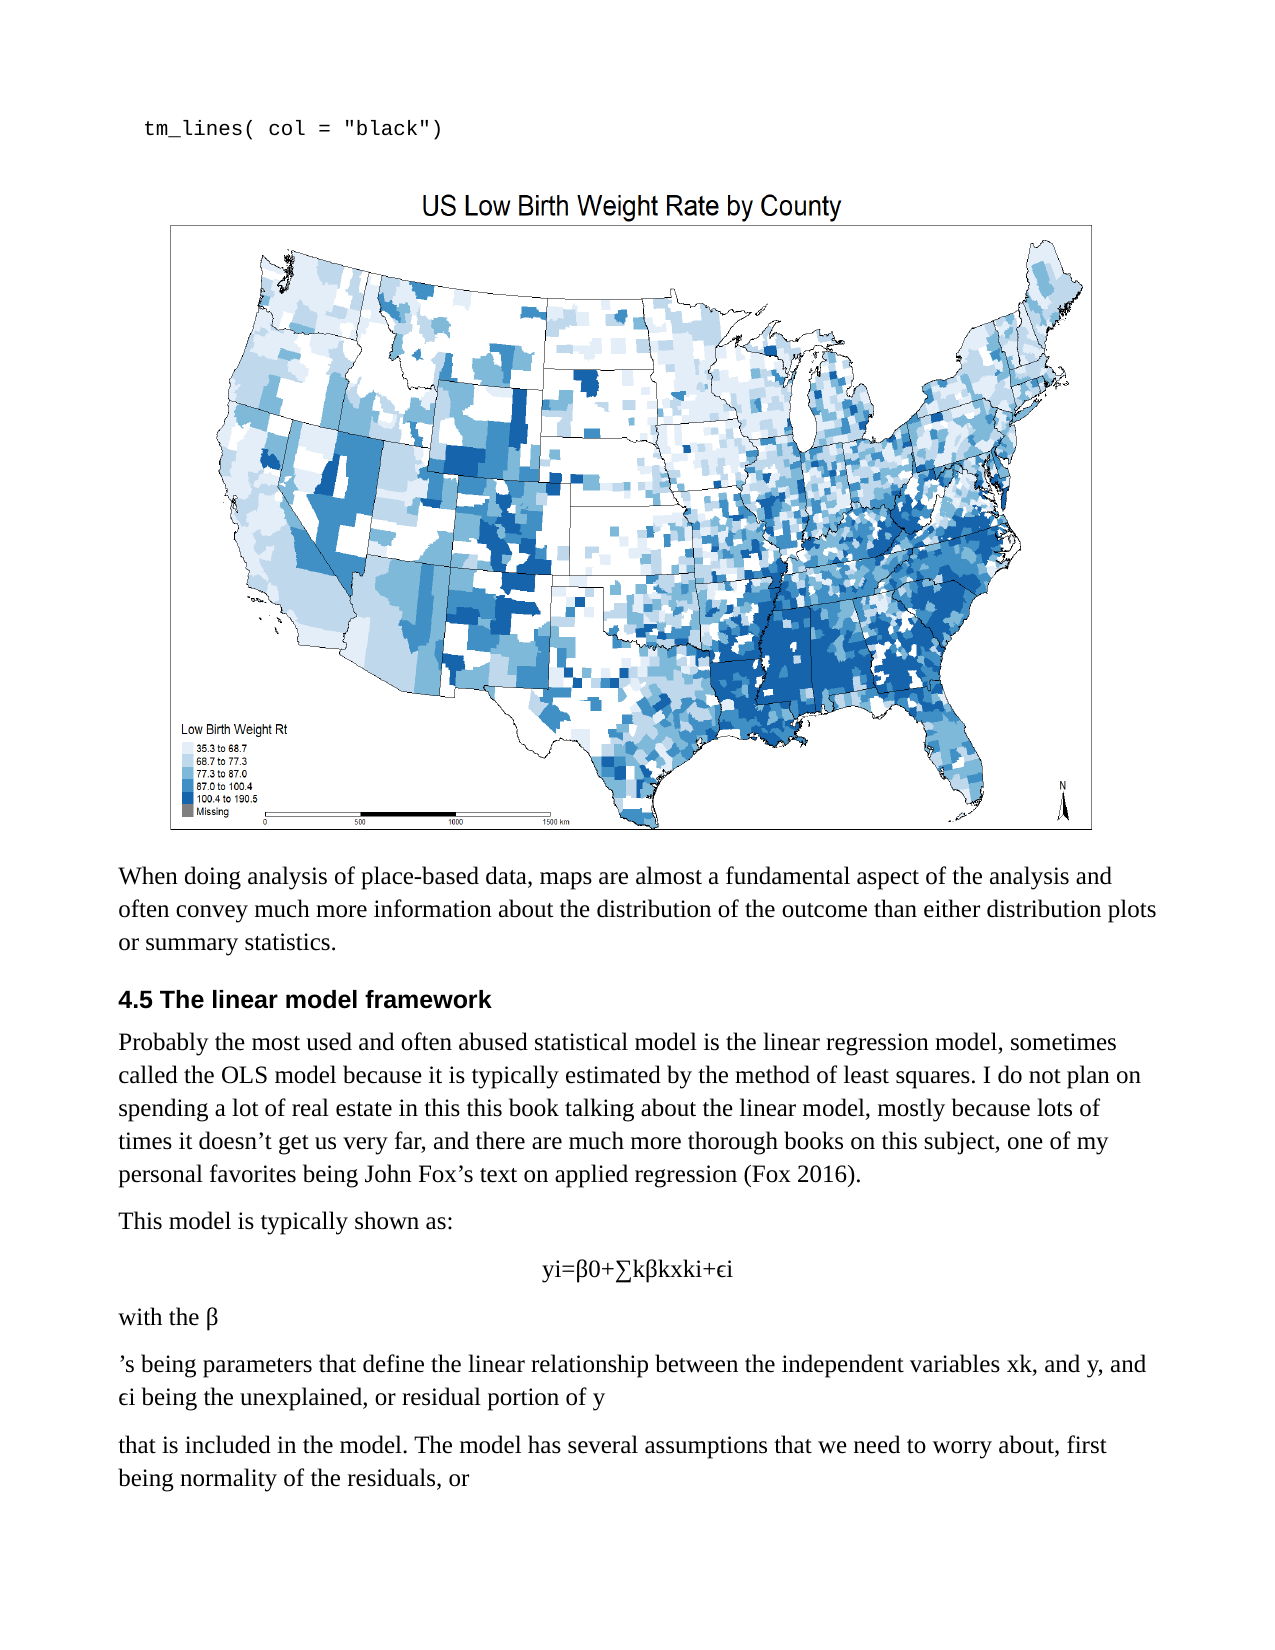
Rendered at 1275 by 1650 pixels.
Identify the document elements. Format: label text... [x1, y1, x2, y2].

text This model is typically shown as: [118, 1206, 1157, 1235]
text with the β [118, 1302, 1157, 1330]
text Probably the most used and often abused statistical model is the linear regression model, sometimes called the OLS model because it is typically estimated by the method of least squares. I do not plan on spending a lot of real estate in this this book talking about the linear model, mostly because lots of times it doesn’t get us very far, and there are much more thorough books on this subject, one of my personal favorites being John Fox’s text on applied regression (Fox 2016). [118, 1027, 1157, 1188]
text that is included in the model. The model has several assumptions that we need to worry about, first being normality of the residuals, or [118, 1430, 1157, 1492]
text tm_lines( col = "black") [118, 118, 1157, 142]
picture [118, 171, 1144, 843]
subtitle 4.5 The linear model framework [118, 986, 1157, 1014]
text yi=β0+∑kβkxki+ϵi [118, 1254, 1157, 1283]
text When doing analysis of place-based data, maps are almost a fundamental aspect of the analysis and often convey much more information about the distribution of the outcome than either distribution plots or summary statistics. [118, 861, 1157, 956]
text ’s being parameters that define the linear relationship between the independent variables xk, and y, and ϵi being the unexplained, or residual portion of y [118, 1349, 1157, 1411]
